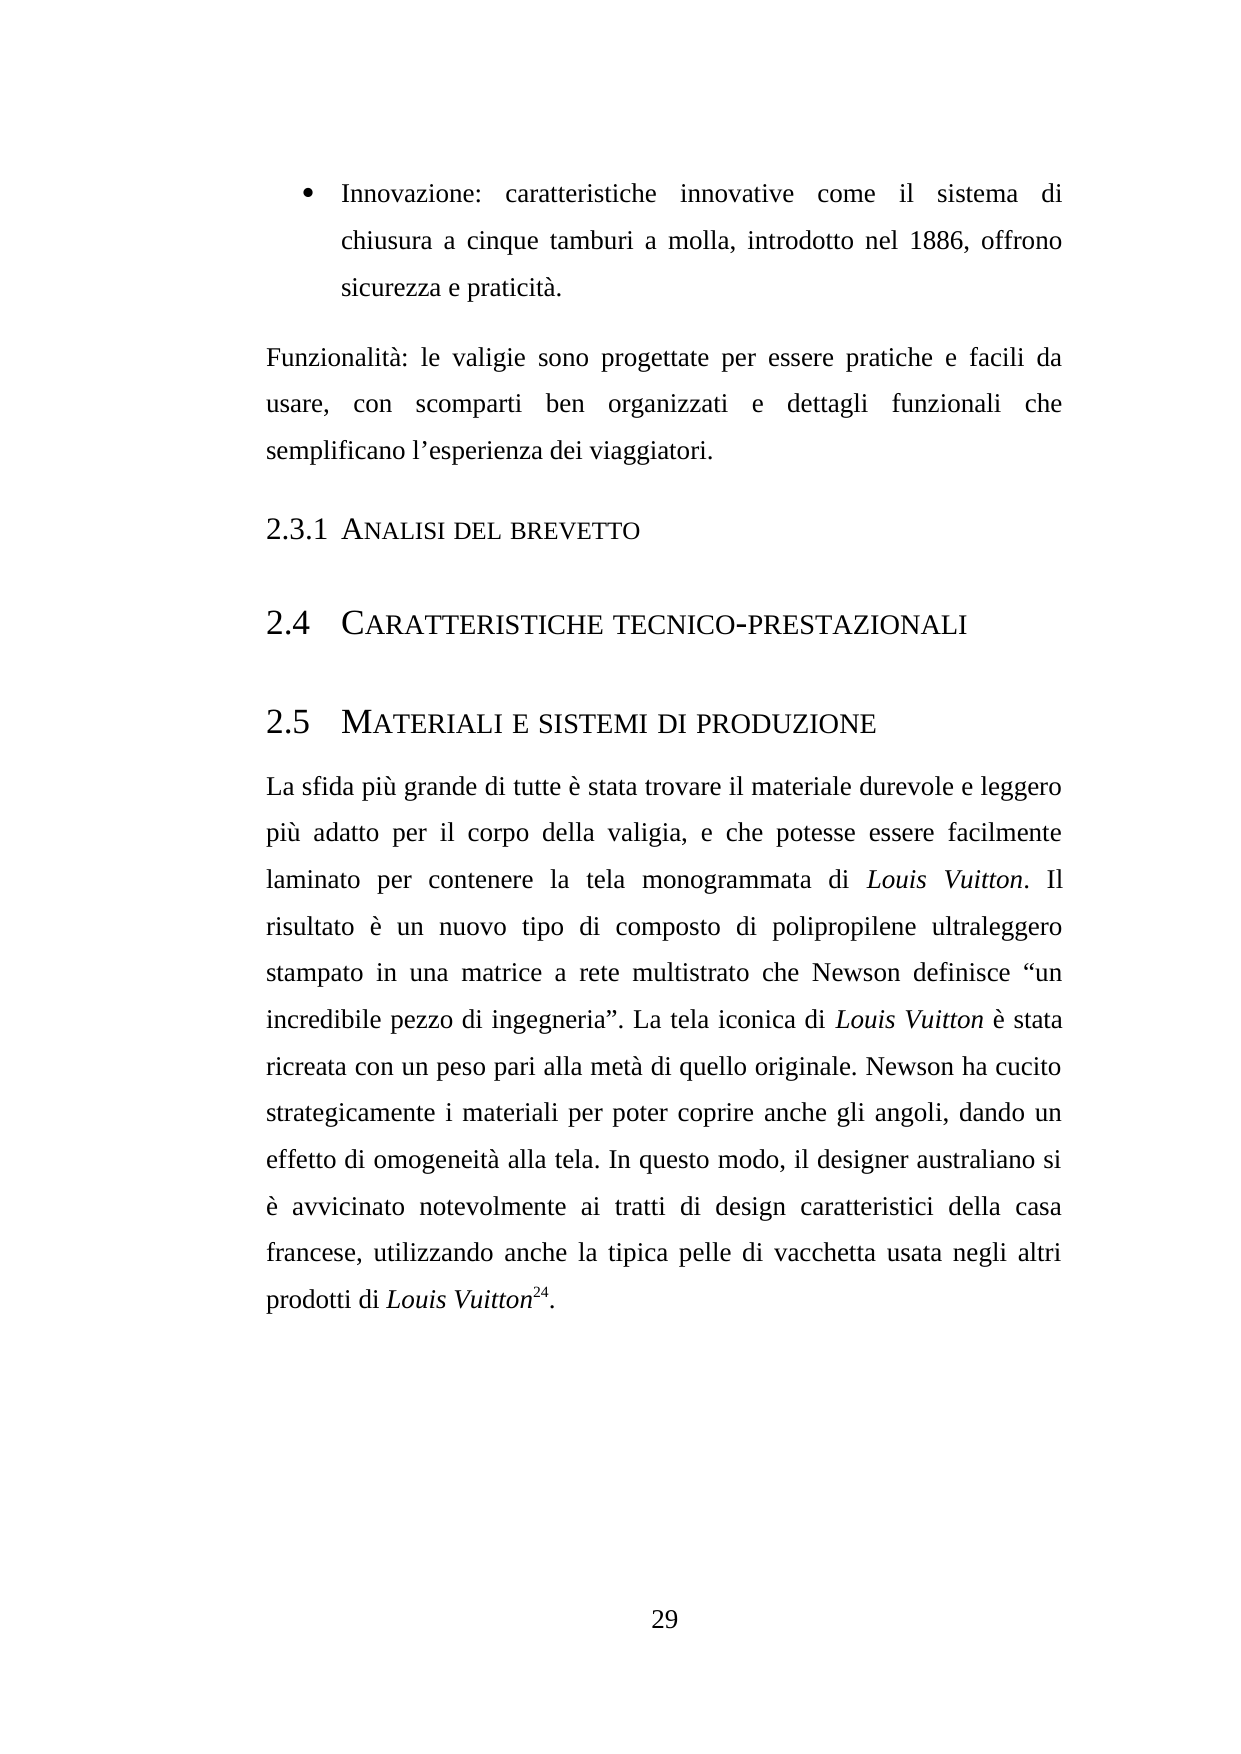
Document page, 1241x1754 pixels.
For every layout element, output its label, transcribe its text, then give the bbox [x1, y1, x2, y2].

text Funzionalità: le valigie sono progettate per essere pratiche e facili da usare, con scomparti ben organizzati e dettagli funzionali che semplificano l’esperienza dei viaggiatori. [266, 341, 1063, 465]
subtitle Analisi del brevetto [266, 510, 1063, 546]
list Innovazione: caratteristiche innovative come il sistema di chiusura a cinque tamburi a molla, introdotto nel 1886, offrono sicurezza e praticità. [303, 177, 1063, 302]
subtitle Caratteristiche tecnico-prestazionali [266, 601, 1063, 642]
subtitle Materiali e sistemi di produzione [266, 700, 1063, 741]
text La sfida più grande di tutte è stata trovare il materiale durevole e leggero più adatto per il corpo della valigia, e che potesse essere facilmente laminato per contenere la tela monogrammata di Louis Vuitton. Il risultato è un nuovo tipo di composto di polipropilene ultraleggero stampato in una matrice a rete multistrato che Newson definisce “un incredibile pezzo di ingegneria”. La tela iconica di Louis Vuitton è stata ricreata con un peso pari alla metà di quello originale. Newson ha cucito strategicamente i materiali per poter coprire anche gli angoli, dando un effetto di omogeneità alla tela. In questo modo, il designer australiano si è avvicinato notevolmente ai tratti di design caratteristici della casa francese, utilizzando anche la tipica pelle di vacchetta usata negli altri prodotti di Louis Vuitton24. [266, 769, 1063, 1314]
